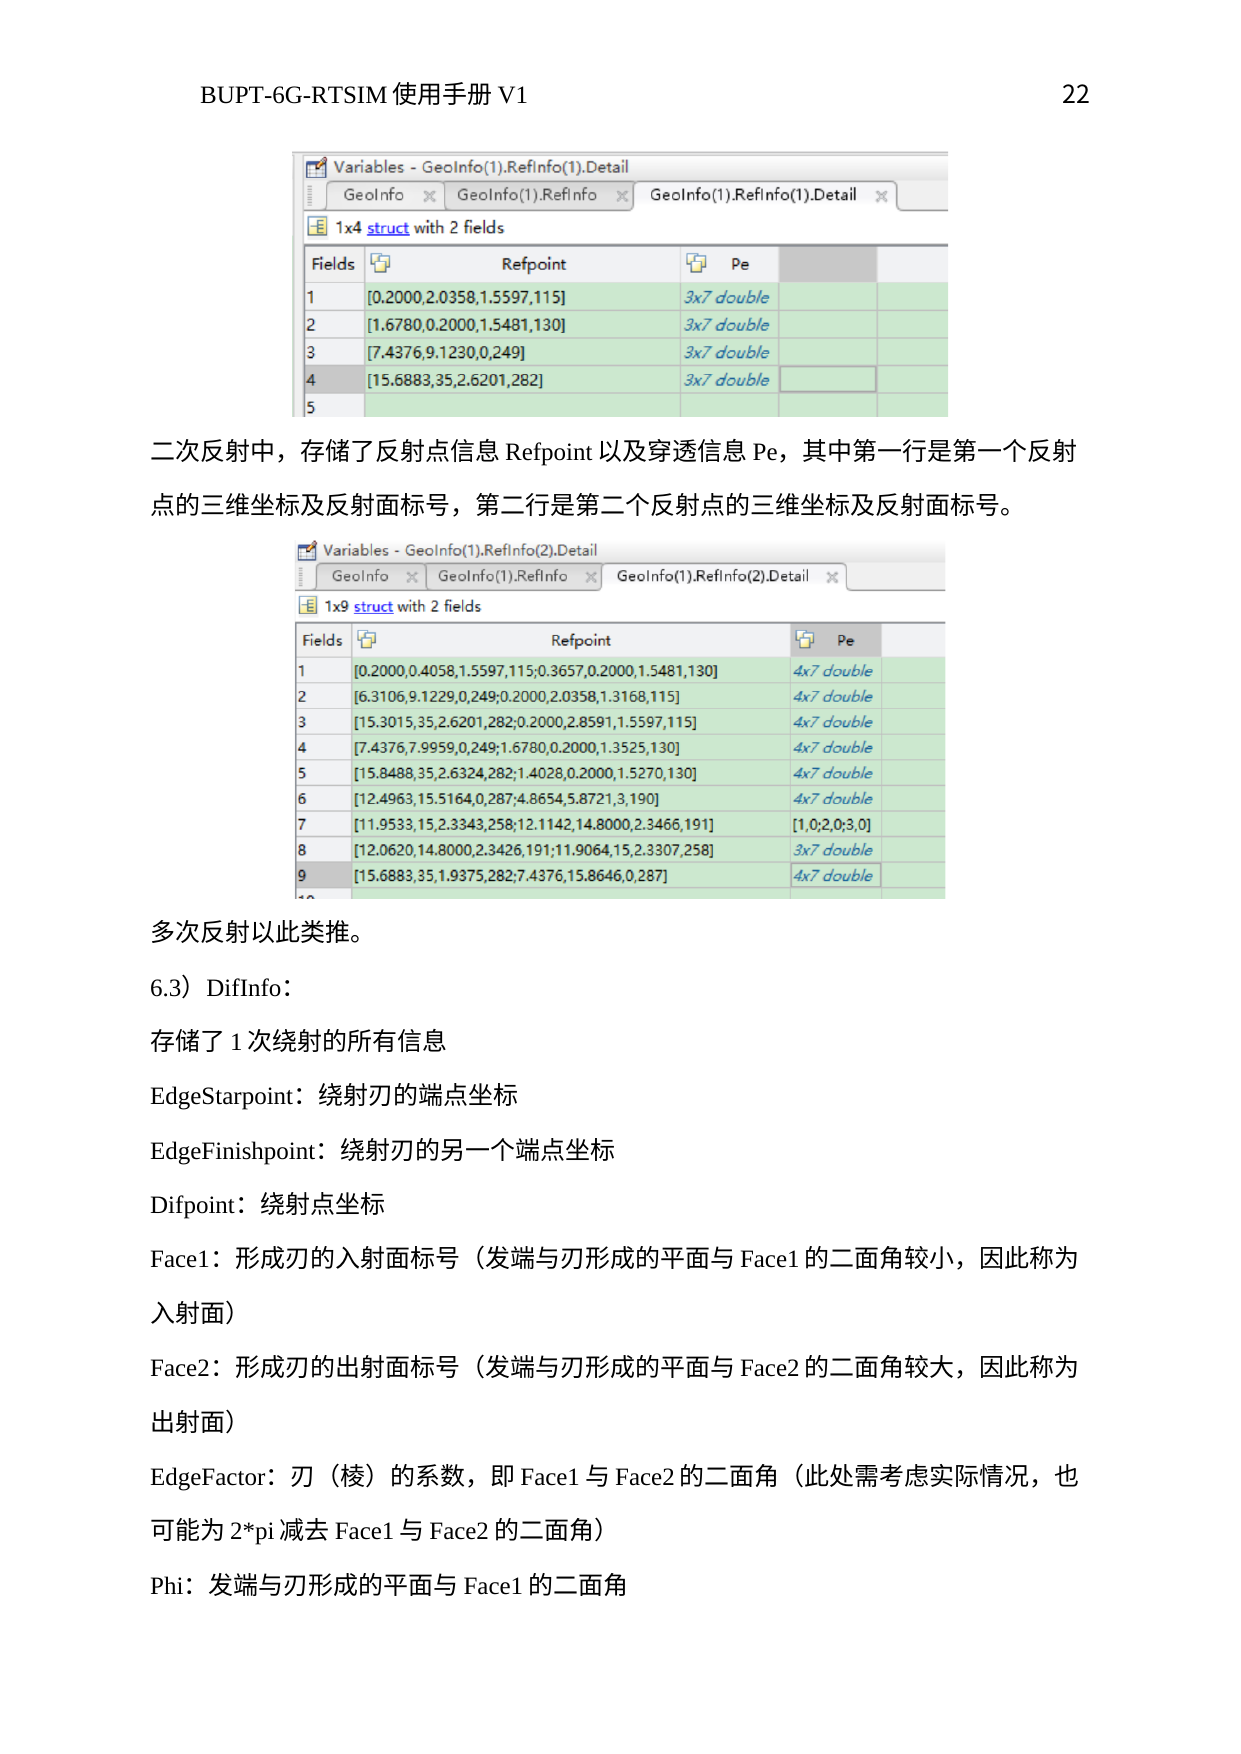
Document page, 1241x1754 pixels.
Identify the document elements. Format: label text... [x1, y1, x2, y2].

text Phi：发端与刃形成的平面与Face1的二面角 [150, 1565, 1090, 1601]
text Difpoint：绕射点坐标 [150, 1184, 1090, 1221]
text 6.3）DifInfo： [150, 967, 1090, 1003]
text EdgeFinishpoint：绕射刃的另一个端点坐标 [150, 1130, 1090, 1166]
picture [294, 540, 946, 899]
text 二次反射中，存储了反射点信息Refpoint以及穿透信息Pe，其中第一行是第一个反射点的三维坐标及反射面标号，第二行是第二个反射点的三维坐标及反射面标号。 [150, 431, 1090, 522]
text 存储了1次绕射的所有信息 [150, 1021, 1090, 1058]
picture [292, 150, 949, 417]
text EdgeStarpoint：绕射刃的端点坐标 [150, 1076, 1090, 1112]
text EdgeFactor：刃（棱）的系数，即Face1与Face2的二面角（此处需考虑实际情况，也可能为2*pi减去Face1与Face2的二面角） [150, 1456, 1090, 1547]
text Face2：形成刃的出射面标号（发端与刃形成的平面与Face2的二面角较大，因此称为出射面） [150, 1348, 1090, 1438]
text 多次反射以此类推。 [150, 913, 1090, 949]
text Face1：形成刃的入射面标号（发端与刃形成的平面与Face1的二面角较小，因此称为入射面） [150, 1239, 1090, 1329]
